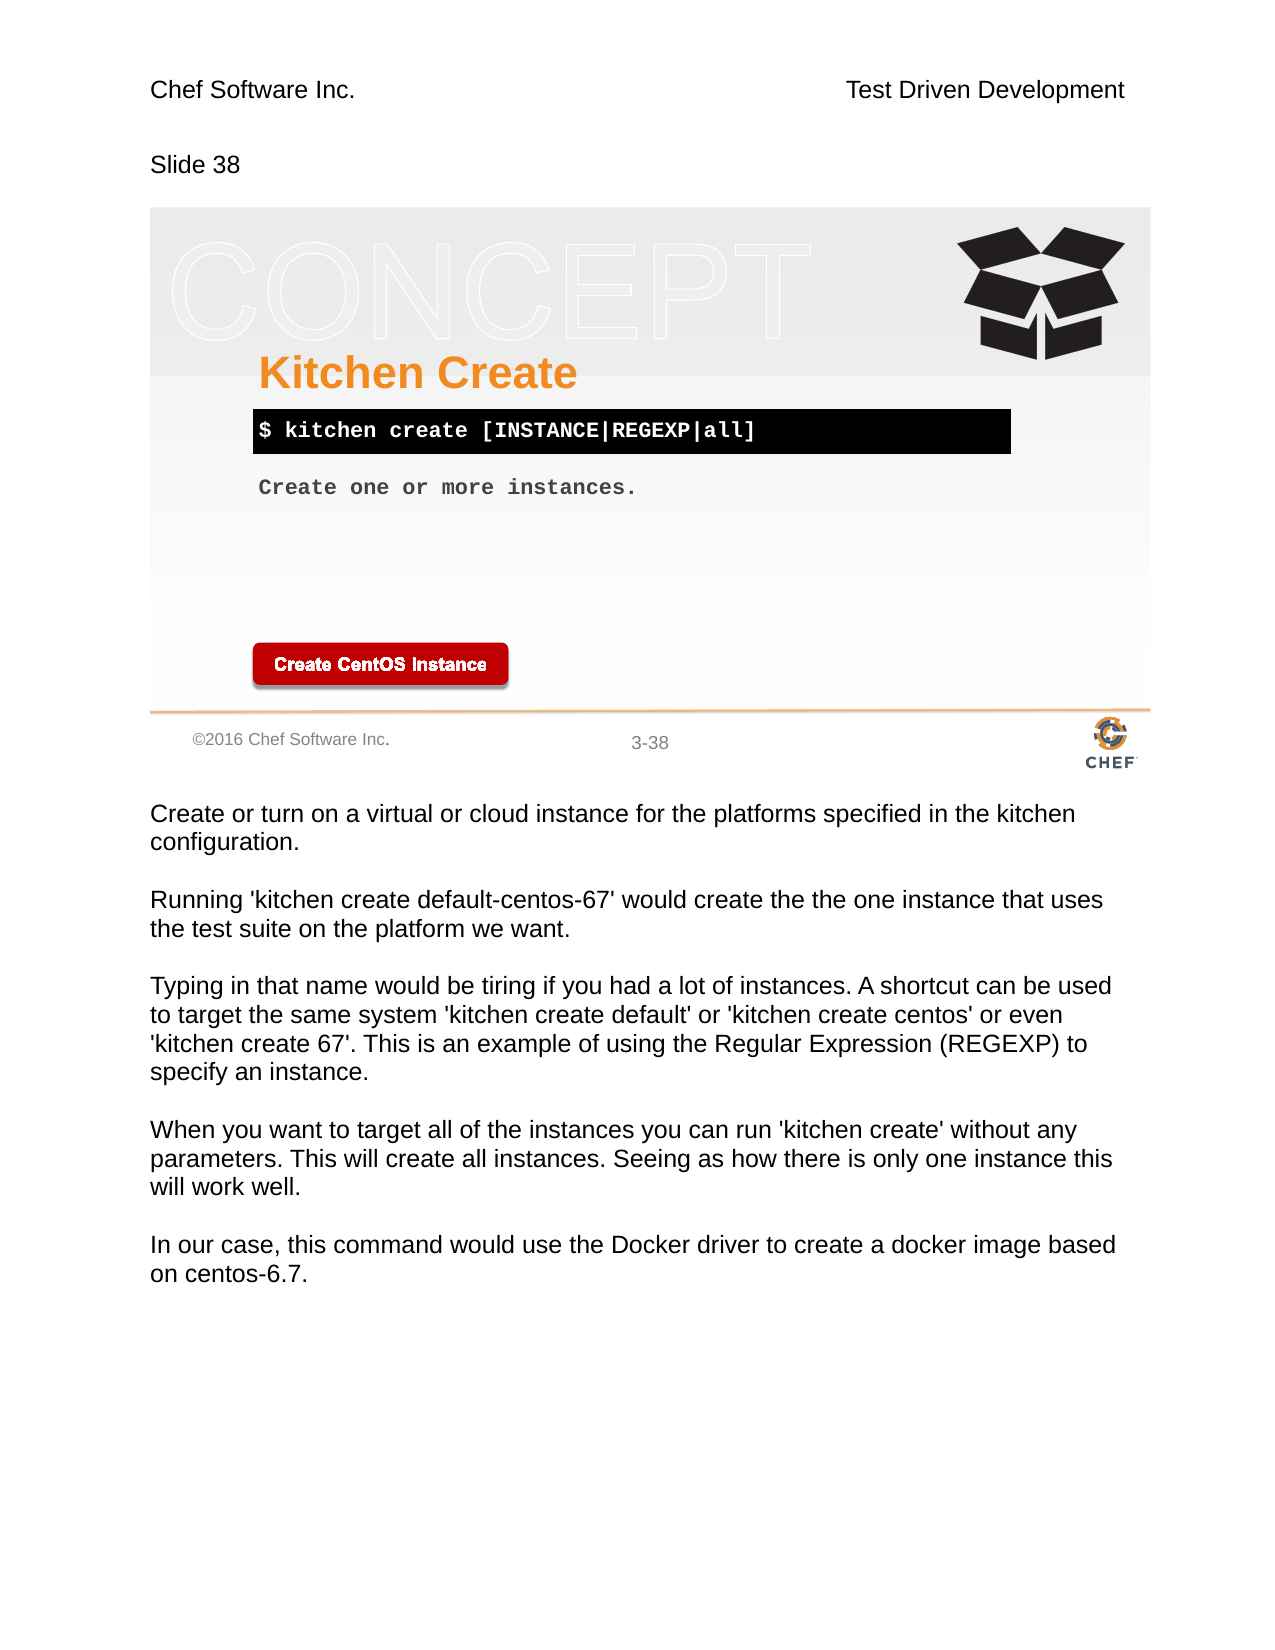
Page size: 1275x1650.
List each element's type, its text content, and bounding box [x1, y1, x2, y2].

text In our case, this command would use the Docker driver to create a docker image based on centos-6.7. [150, 1230, 1125, 1287]
text Create or turn on a virtual or cloud instance for the platforms specified in the kitchen configuration. [150, 798, 1125, 856]
text When you want to target all of the instances you can run 'kitchen create' without any parameters. This will create all instances. Seeing as how there is only one instance this will work well. [150, 1115, 1125, 1201]
text Typing in that name would be tiring if you had a lot of instances. A shortcut can be used to target the same system 'kitchen create default' or 'kitchen create centos' or even 'kitchen create 67'. This is an example of using the Regular Expression (REGEXP) to specify an instance. [150, 971, 1125, 1086]
text Slide 38 [150, 150, 1125, 179]
text Running 'kitchen create default-centos-67' would create the the one instance that uses the test suite on the platform we want. [150, 885, 1125, 942]
